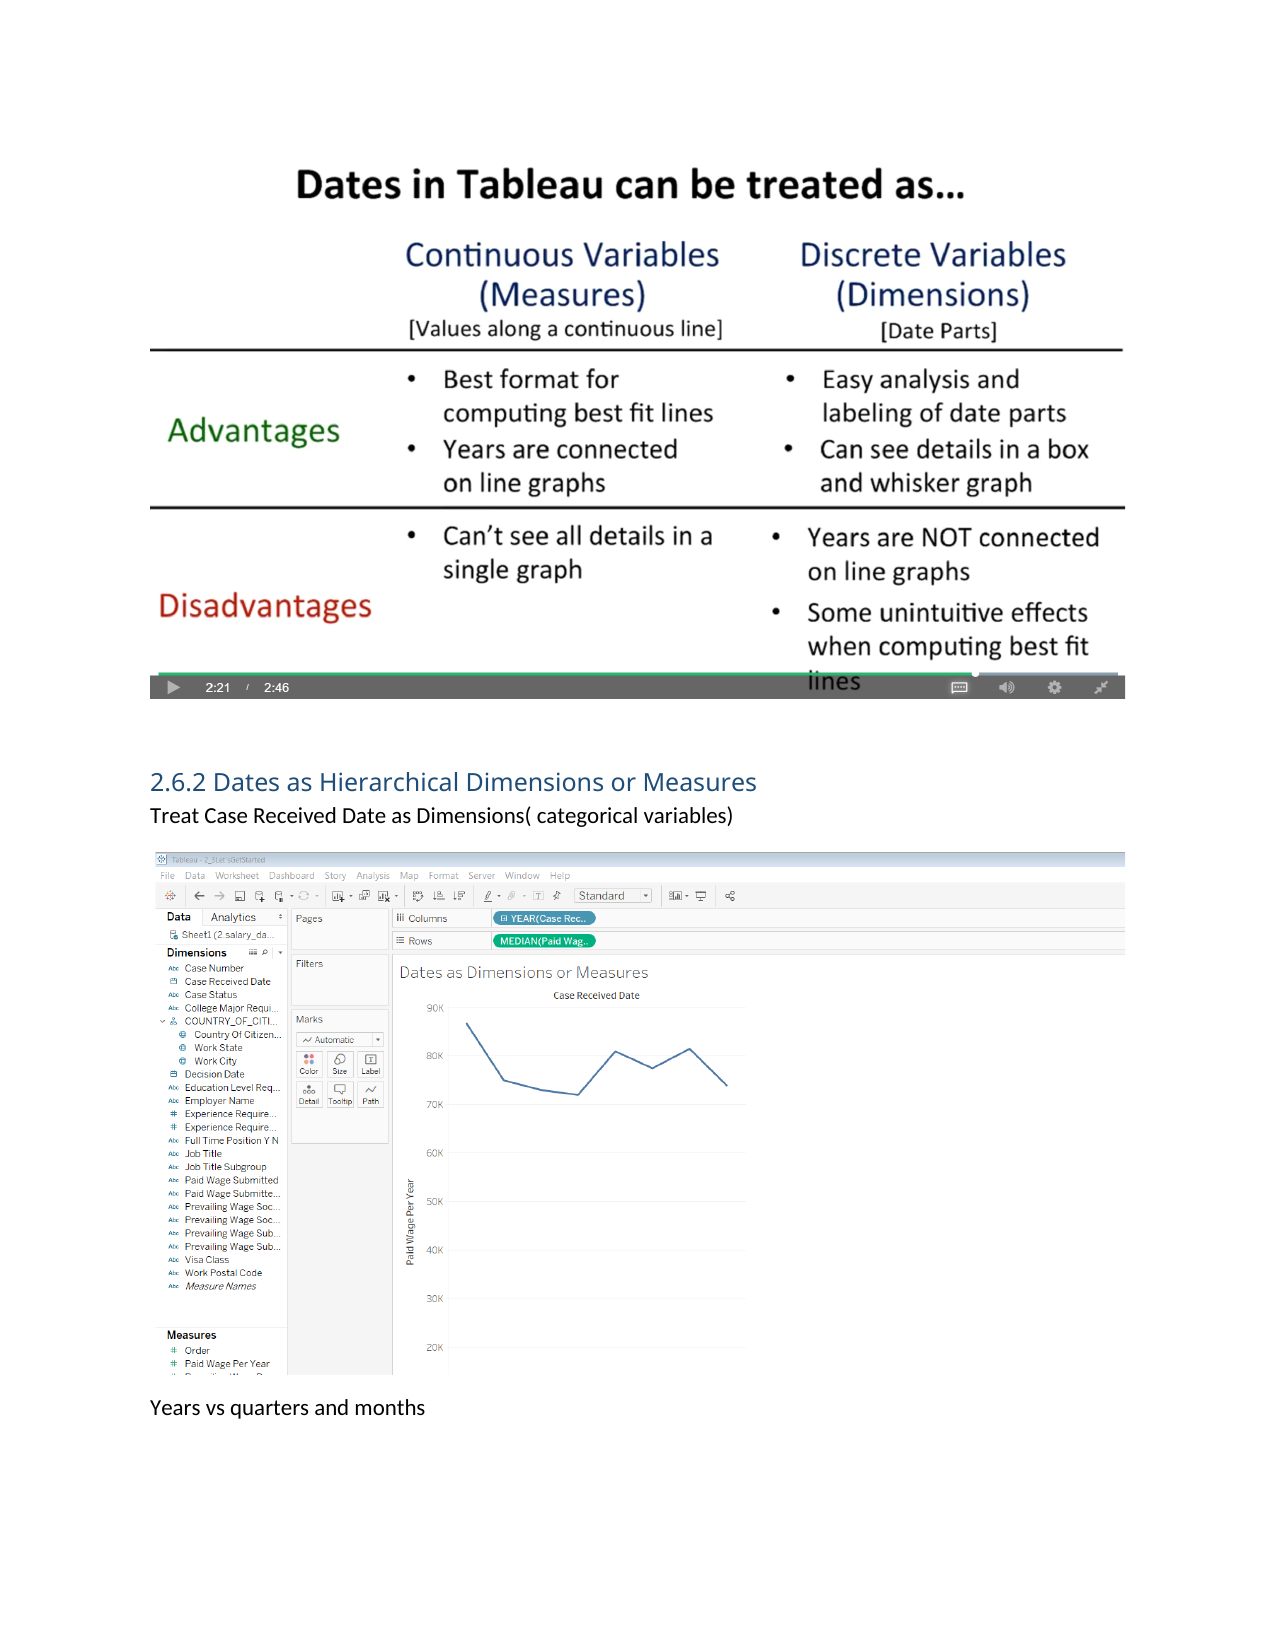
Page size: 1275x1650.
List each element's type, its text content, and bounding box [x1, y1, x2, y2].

picture [150, 150, 1125, 699]
text Years vs quarters and months [150, 1393, 1125, 1421]
subtitle 2.6.2 Dates as Hierarchical Dimensions or Measures [150, 764, 1125, 798]
text Treat Case Received Date as Dimensions( categorical variables) [150, 801, 1125, 829]
